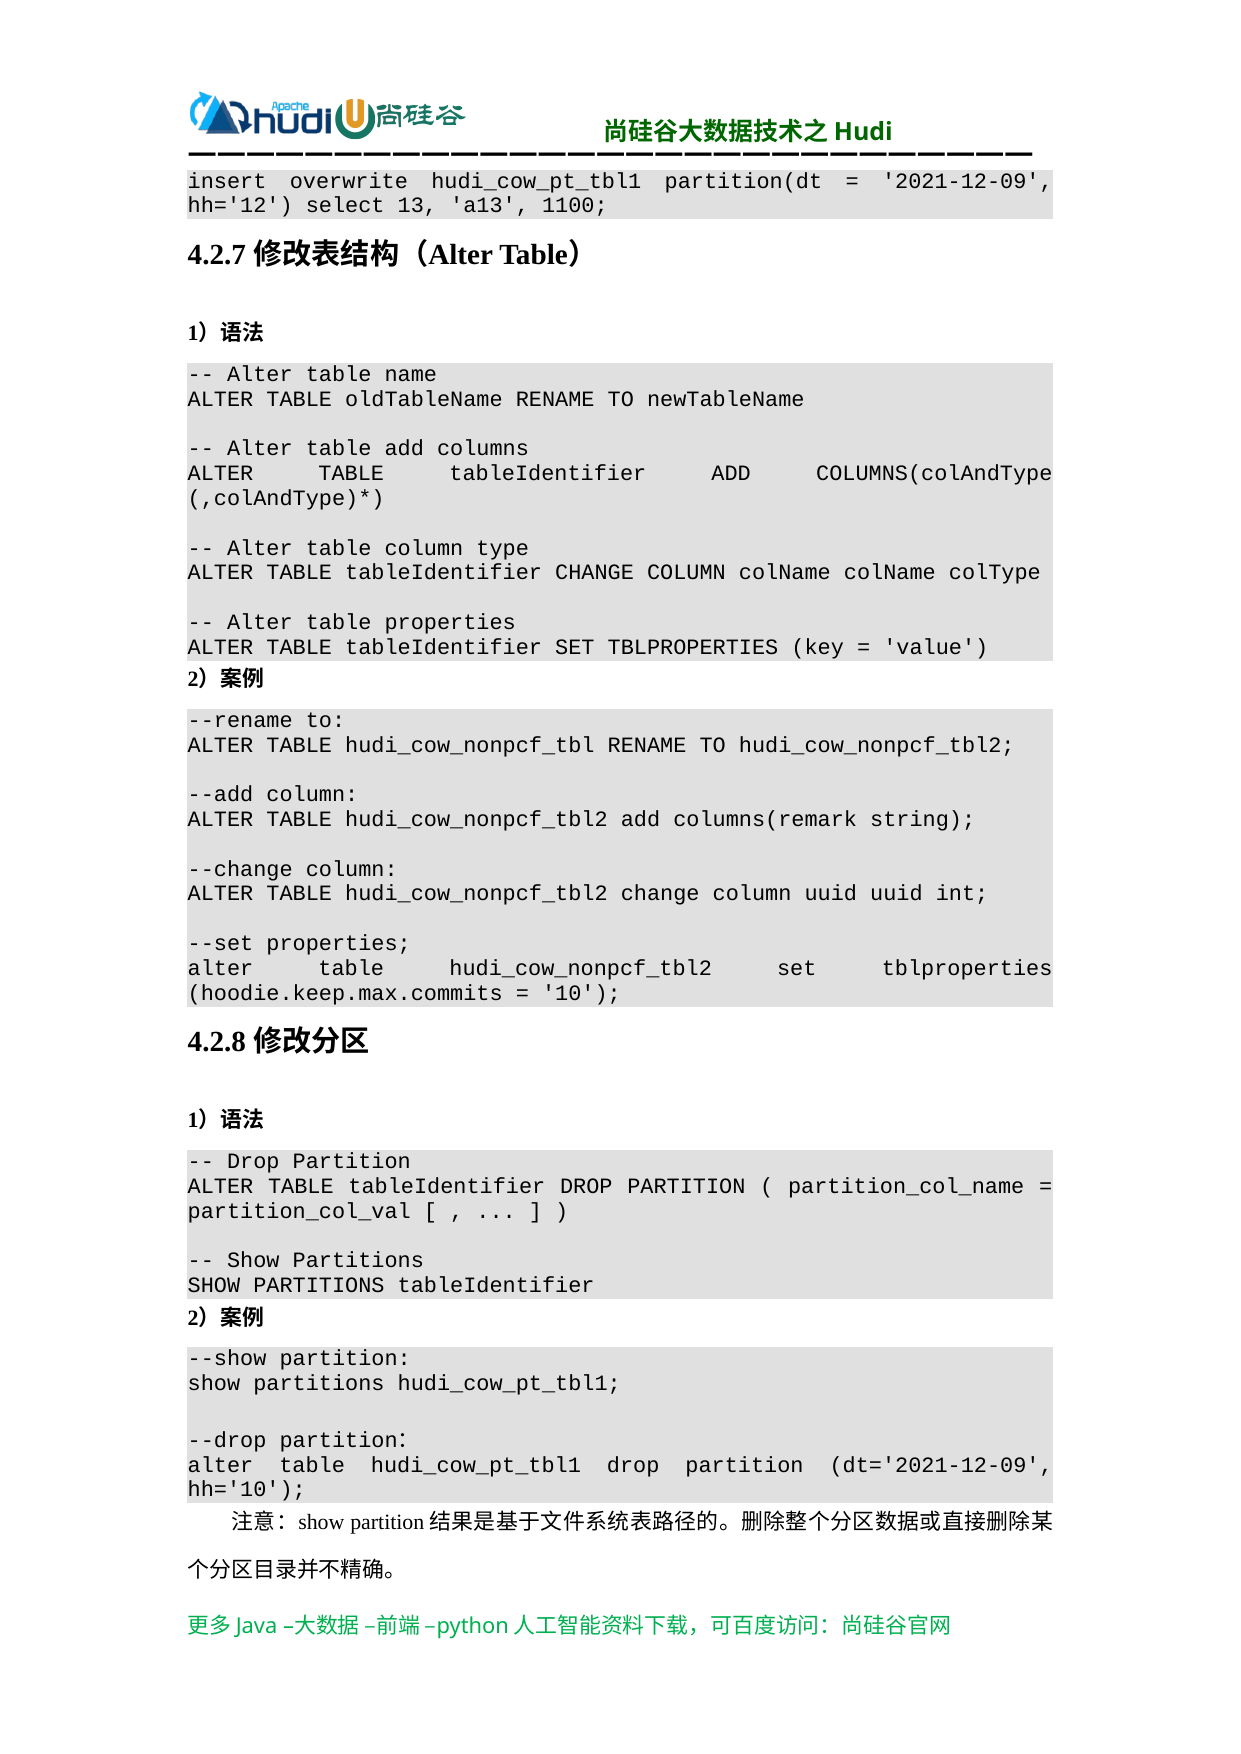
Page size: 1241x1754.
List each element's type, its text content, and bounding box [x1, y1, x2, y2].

text 1）语法 [187, 1102, 1053, 1134]
text -- Alter table column type [187, 537, 1053, 562]
text ALTER TABLE hudi_cow_nonpcf_tbl2 change column uuid uuid int; [187, 883, 1053, 907]
text ALTER TABLE oldTableName RENAME TO newTableName [187, 388, 1053, 413]
text -- Alter table properties [187, 611, 1053, 636]
text --rename to: [187, 709, 1053, 734]
text --add column: [187, 783, 1053, 808]
text 2）案例 [187, 1299, 1053, 1332]
subtitle 4.2.8 修改分区 [187, 1007, 1053, 1072]
text --set properties; [187, 932, 1053, 957]
text --drop partition： [187, 1422, 1053, 1454]
text insert overwrite hudi_cow_pt_tbl1 partition(dt = '2021-12-09', hh='12') select 13, 'a13', 1100; [187, 170, 1053, 219]
text ALTER TABLE tableIdentifier DROP PARTITION ( partition_col_name = partition_col_val [ , ... ] ) [187, 1175, 1053, 1225]
text ALTER TABLE tableIdentifier SET TBLPROPERTIES (key = 'value') [187, 636, 1053, 661]
text -- Alter table name [187, 363, 1053, 388]
text -- Alter table add columns [187, 438, 1053, 462]
text 1）语法 [187, 315, 1053, 347]
text show partitions hudi_cow_pt_tbl1; [187, 1372, 1053, 1397]
text -- Drop Partition [187, 1150, 1053, 1175]
text alter table hudi_cow_pt_tbl1 drop partition (dt='2021-12-09', hh='10'); [187, 1454, 1053, 1503]
subtitle 4.2.7 修改表结构（Alter Table） [187, 219, 1053, 284]
text ALTER TABLE tableIdentifier CHANGE COLUMN colName colName colType [187, 562, 1053, 586]
text --show partition: [187, 1347, 1053, 1372]
text -- Show Partitions [187, 1249, 1053, 1274]
text 注意：show partition结果是基于文件系统表路径的。删除整个分区数据或直接删除某个分区目录并不精确。 [187, 1503, 1053, 1584]
text --change column: [187, 858, 1053, 883]
text ALTER TABLE hudi_cow_nonpcf_tbl RENAME TO hudi_cow_nonpcf_tbl2; [187, 734, 1053, 759]
text ALTER TABLE tableIdentifier ADD COLUMNS(colAndType (,colAndType)*) [187, 462, 1053, 512]
text ALTER TABLE hudi_cow_nonpcf_tbl2 add columns(remark string); [187, 808, 1053, 833]
text alter table hudi_cow_nonpcf_tbl2 set tblproperties (hoodie.keep.max.commits = '10'); [187, 957, 1053, 1007]
text 2）案例 [187, 661, 1053, 693]
picture [187, 88, 467, 140]
text SHOW PARTITIONS tableIdentifier [187, 1274, 1053, 1299]
